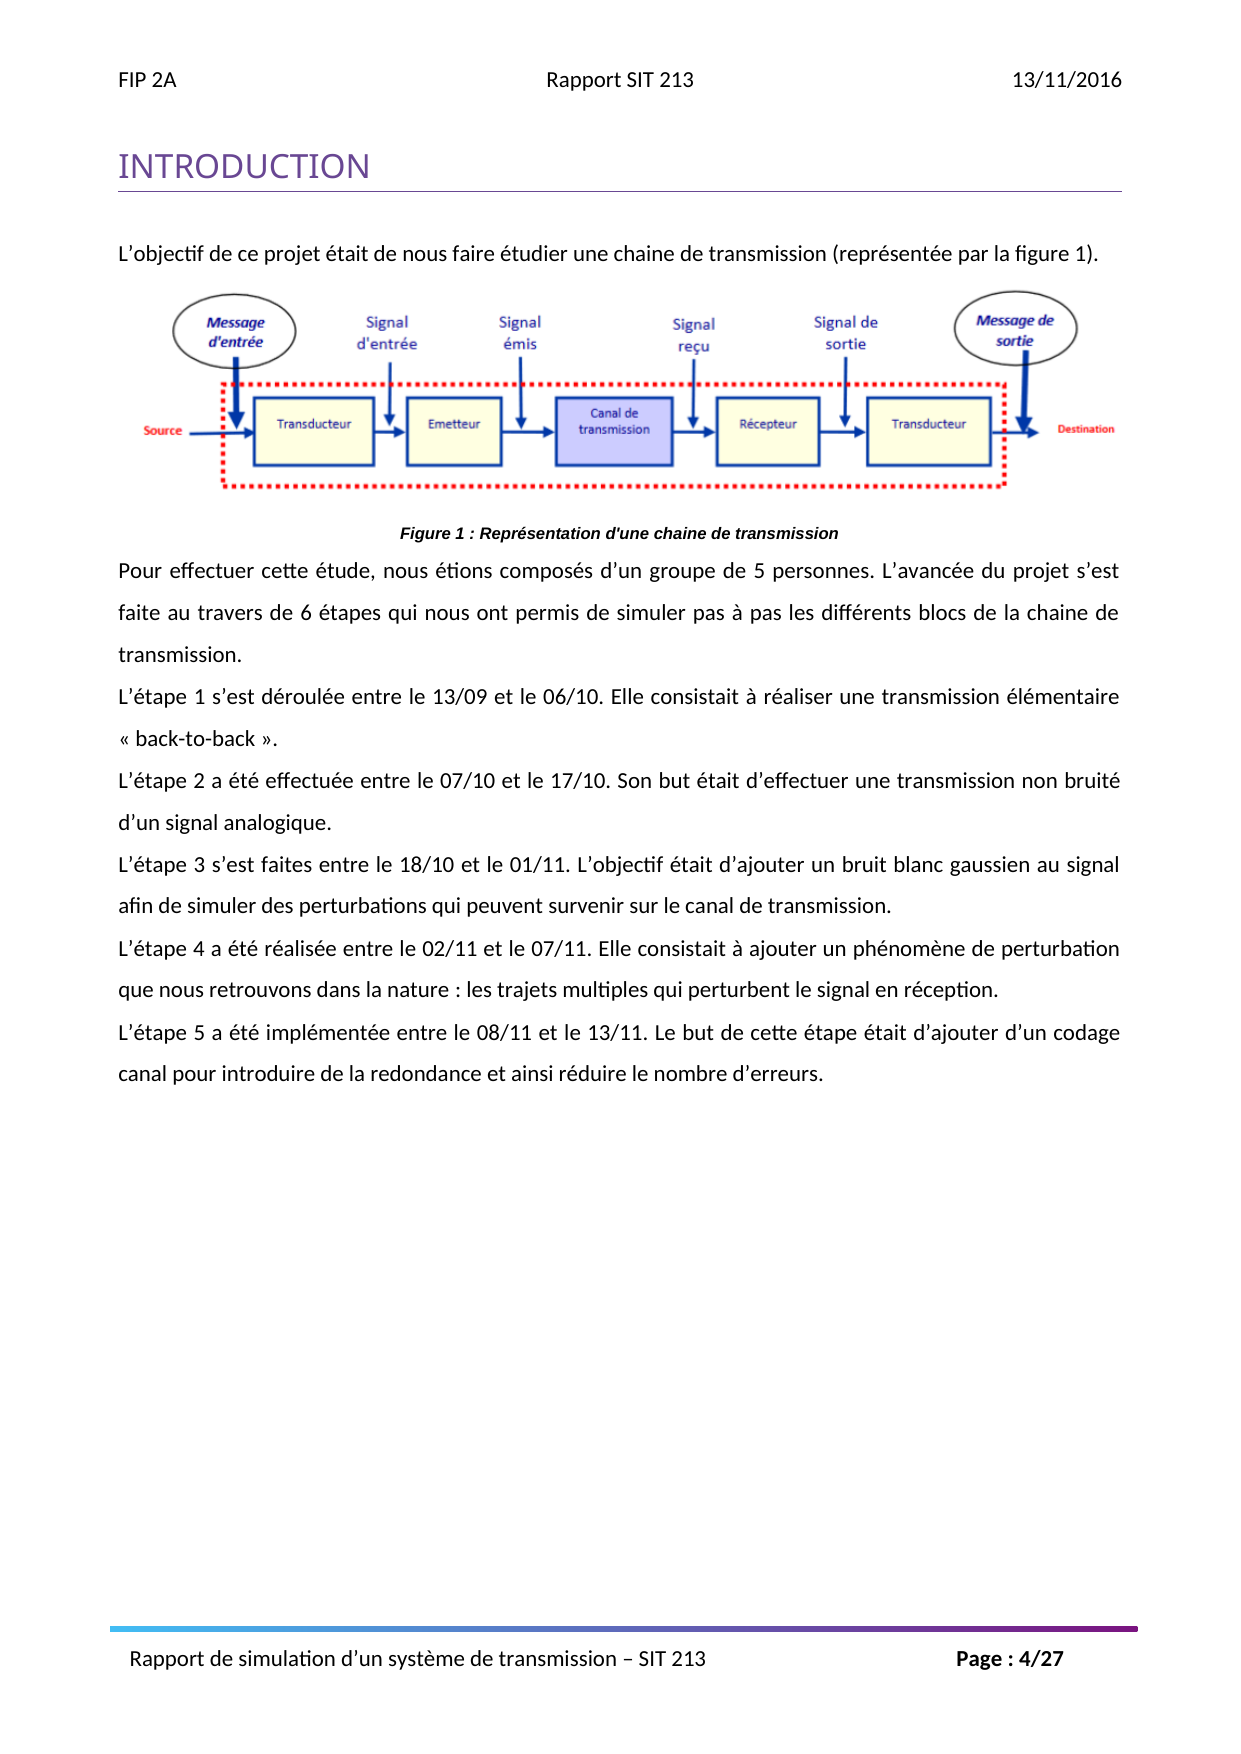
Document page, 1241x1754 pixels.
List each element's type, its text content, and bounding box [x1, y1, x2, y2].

text L’étape 3 s’est faites entre le 18/10 et le 01/11. L’objectif était d’ajouter un bruit blanc gaussien au signal afin de simuler des perturbations qui peuvent survenir sur le canal de transmission. [118, 850, 1122, 920]
text L’étape 5 a été implémentée entre le 08/11 et le 13/11. Le but de cette étape était d’ajouter d’un codage canal pour introduire de la redondance et ainsi réduire le nombre d’erreurs. [118, 1018, 1122, 1088]
text L’étape 4 a été réalisée entre le 02/11 et le 07/11. Elle consistait à ajouter un phénomène de perturbation que nous retrouvons dans la nature : les trajets multiples qui perturbent le signal en réception. [118, 934, 1122, 1004]
picture [118, 281, 1123, 498]
text Figure 1 : Représentation d'une chaine de transmission [118, 524, 1122, 543]
text Pour effectuer cette étude, nous étions composés d’un groupe de 5 personnes. L’avancée du projet s’est faite au travers de 6 étapes qui nous ont permis de simuler pas à pas les différents blocs de la chaine de transmission. [118, 556, 1122, 668]
text L’étape 2 a été effectuée entre le 07/10 et le 17/10. Son but était d’effectuer une transmission non bruité d’un signal analogique. [118, 766, 1122, 836]
text L’objectif de ce projet était de nous faire étudier une chaine de transmission (représentée par la figure 1). [118, 239, 1122, 267]
text L’étape 1 s’est déroulée entre le 13/09 et le 06/10. Elle consistait à réaliser une transmission élémentaire « back-to-back ». [118, 682, 1122, 752]
subtitle Introduction [118, 143, 1122, 191]
